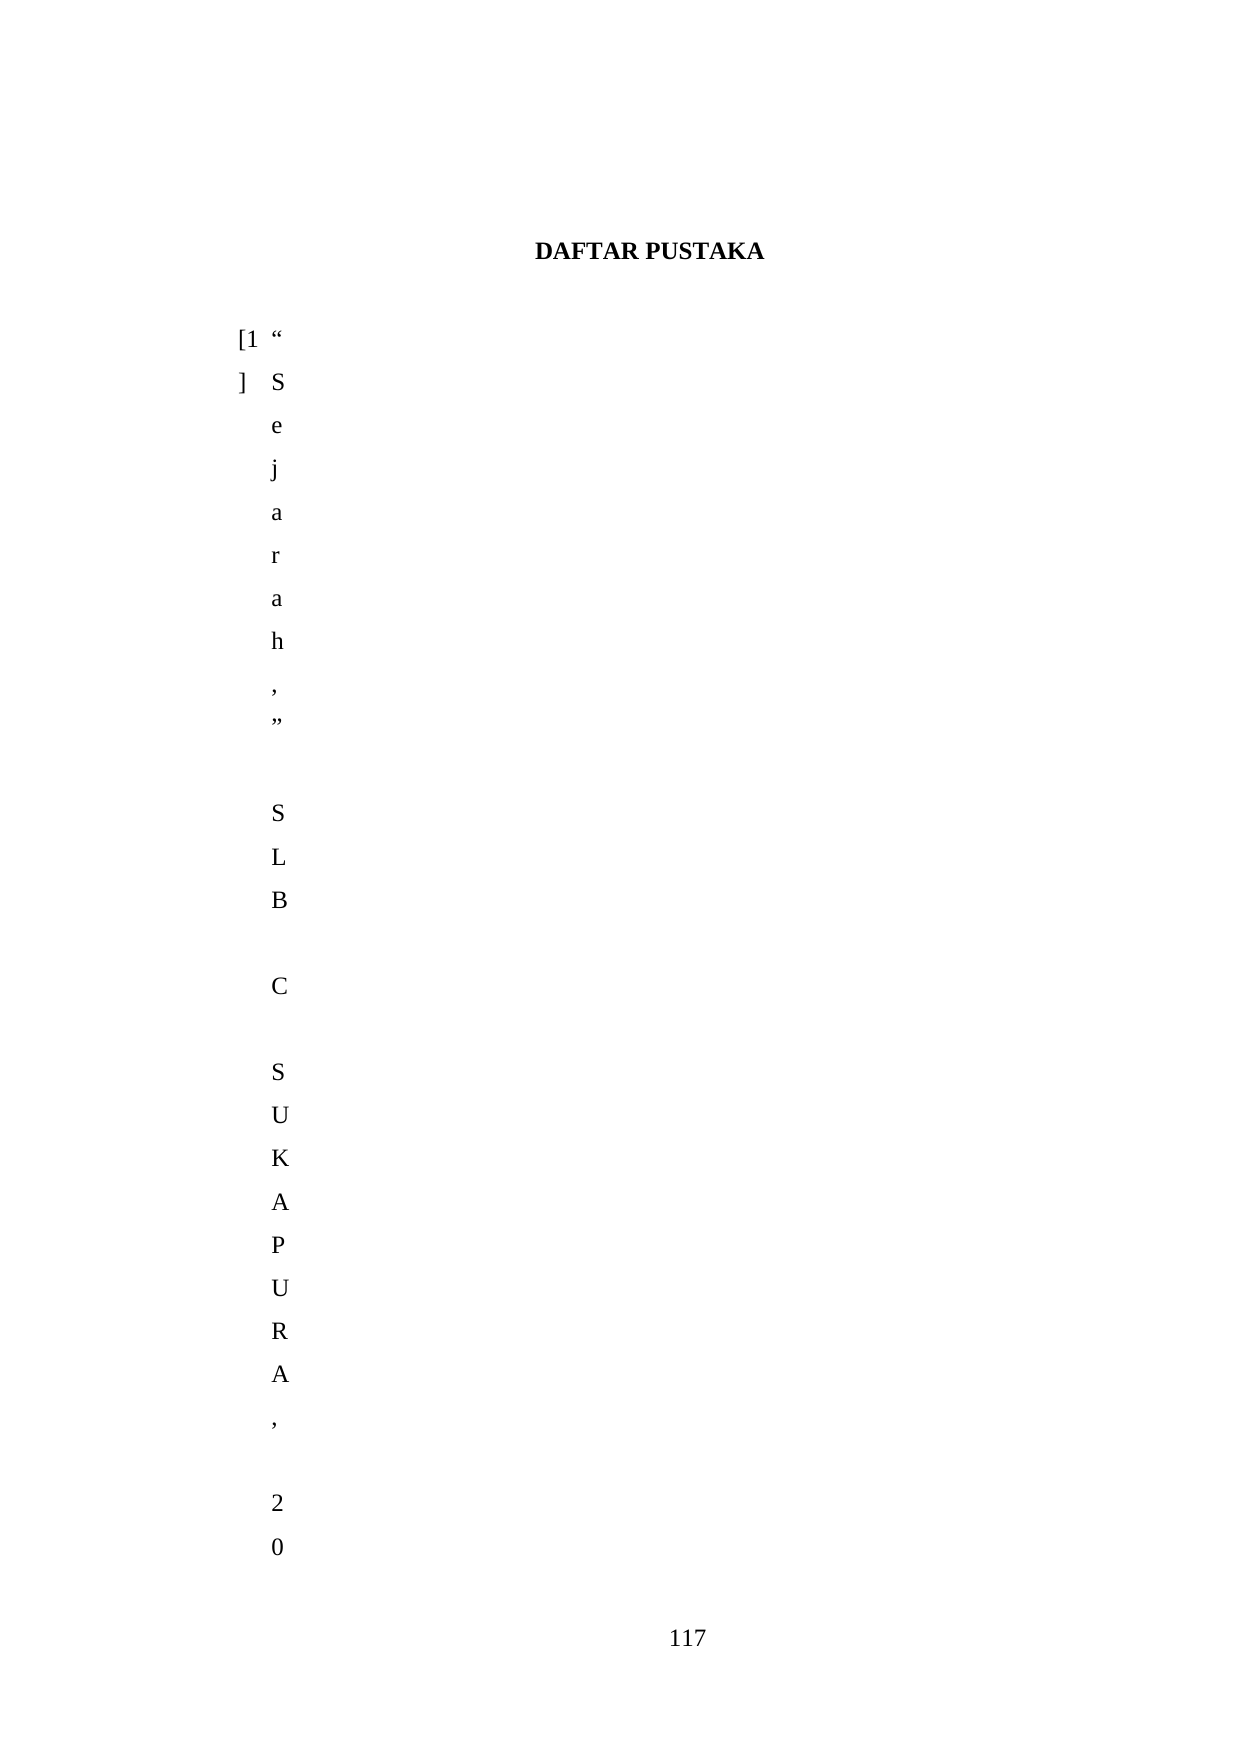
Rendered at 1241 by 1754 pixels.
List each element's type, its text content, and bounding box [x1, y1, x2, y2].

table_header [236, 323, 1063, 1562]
subtitle DAFTAR PUSTAKA [236, 236, 1063, 265]
